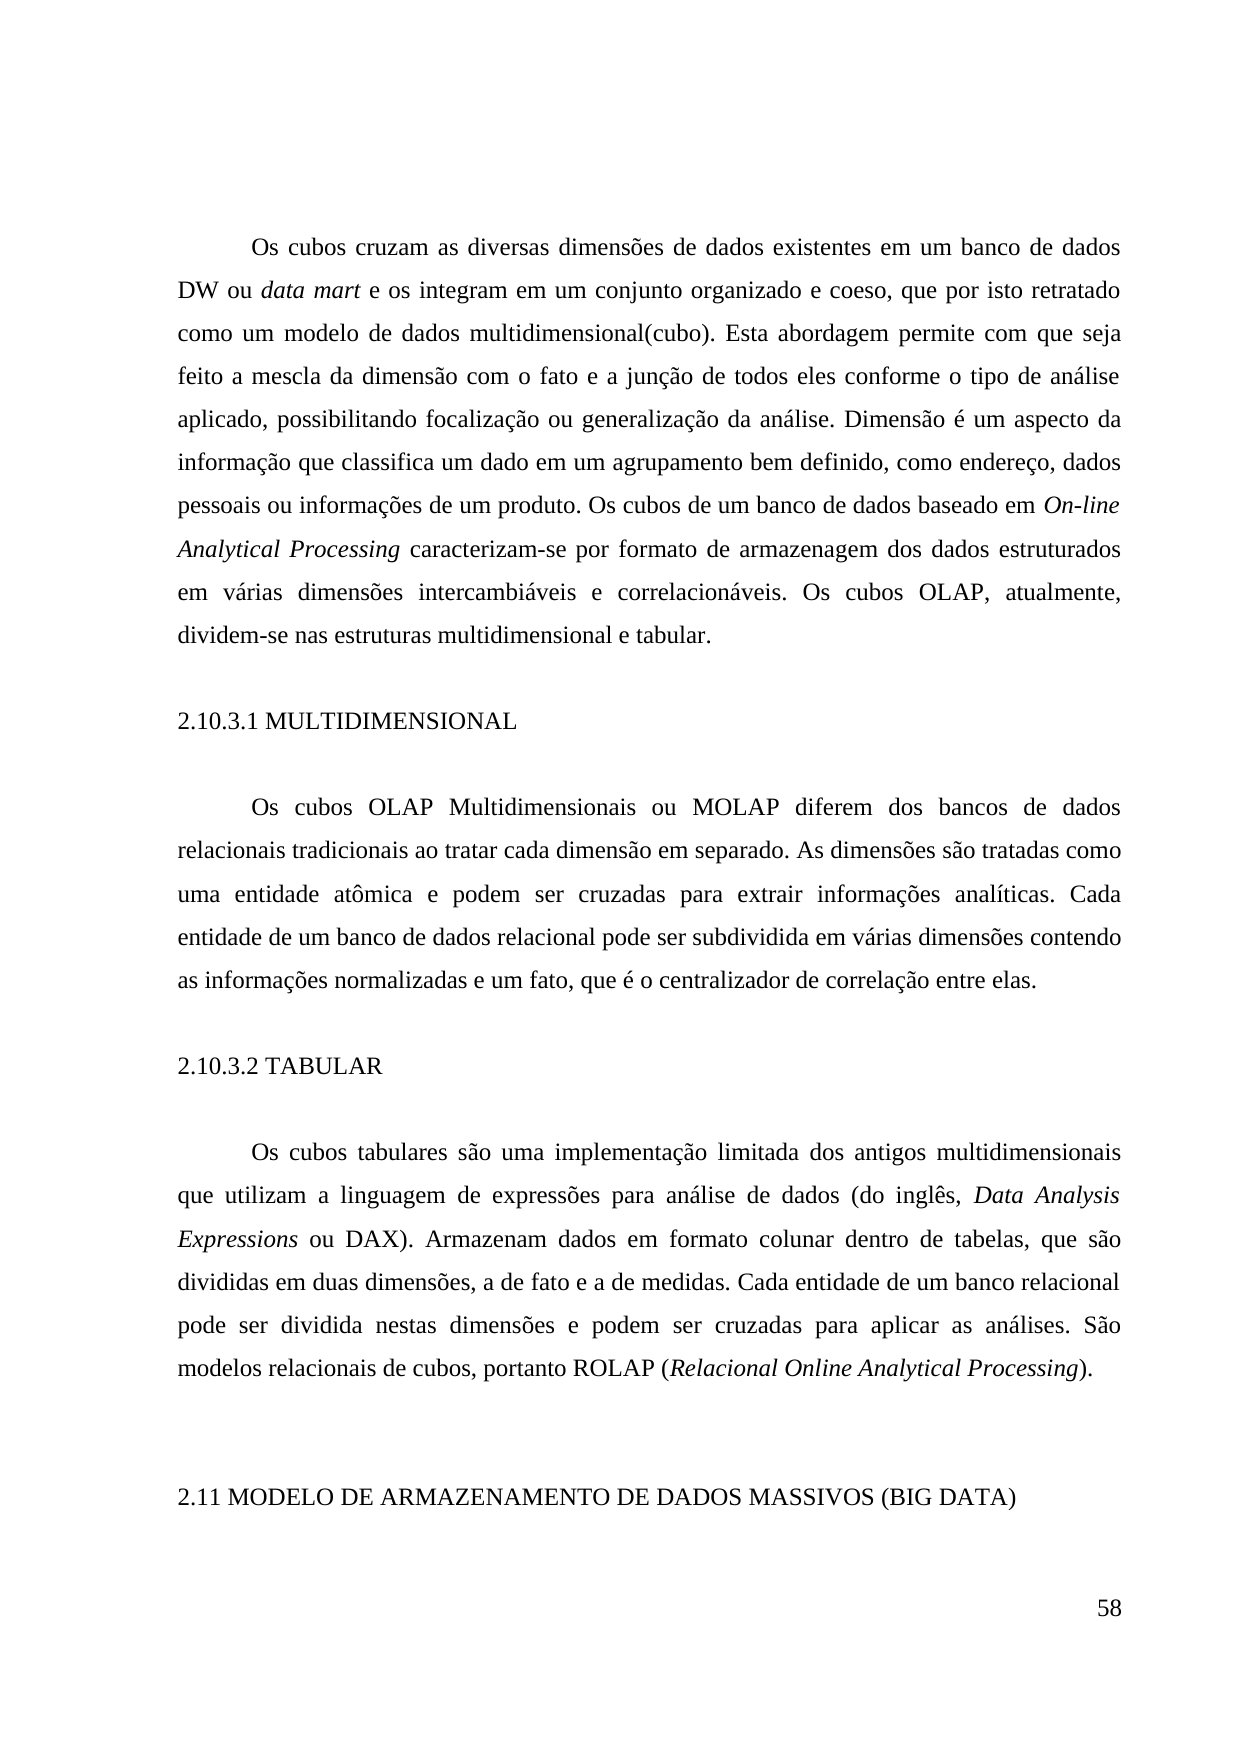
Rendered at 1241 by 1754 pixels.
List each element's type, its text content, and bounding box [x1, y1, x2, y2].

text Os cubos cruzam as diversas dimensões de dados existentes em um banco de dados DW ou data mart e os integram em um conjunto organizado e coeso, que por isto retratado como um modelo de dados multidimensional(cubo). Esta abordagem permite com que seja feito a mescla da dimensão com o fato e a junção de todos eles conforme o tipo de análise aplicado, possibilitando focalização ou generalização da análise. Dimensão é um aspecto da informação que classifica um dado em um agrupamento bem definido, como endereço, dados pessoais ou informações de um produto. Os cubos de um banco de dados baseado em On-line Analytical Processing caracterizam-se por formato de armazenagem dos dados estruturados em várias dimensões intercambiáveis e correlacionáveis. Os cubos OLAP, atualmente, dividem-se nas estruturas multidimensional e tabular. [177, 232, 1122, 649]
subtitle 2.10.3.1 MULTIDIMENSIONAL [177, 706, 1122, 735]
subtitle 2.11 MODELO DE ARMAZENAMENTO DE DADOS MASSIVOS (BIG DATA) [177, 1482, 1122, 1511]
text Os cubos tabulares são uma implementação limitada dos antigos multidimensionais que utilizam a linguagem de expressões para análise de dados (do inglês, Data Analysis Expressions ou DAX). Armazenam dados em formato colunar dentro de tabelas, que são divididas em duas dimensões, a de fato e a de medidas. Cada entidade de um banco relacional pode ser dividida nestas dimensões e podem ser cruzadas para aplicar as análises. São modelos relacionais de cubos, portanto ROLAP (Relacional Online Analytical Processing). [177, 1137, 1122, 1382]
text Os cubos OLAP Multidimensionais ou MOLAP diferem dos bancos de dados relacionais tradicionais ao tratar cada dimensão em separado. As dimensões são tratadas como uma entidade atômica e podem ser cruzadas para extrair informações analíticas. Cada entidade de um banco de dados relacional pode ser subdividida em várias dimensões contendo as informações normalizadas e um fato, que é o centralizador de correlação entre elas. [177, 792, 1122, 994]
subtitle 2.10.3.2 TABULAR [177, 1051, 1122, 1080]
